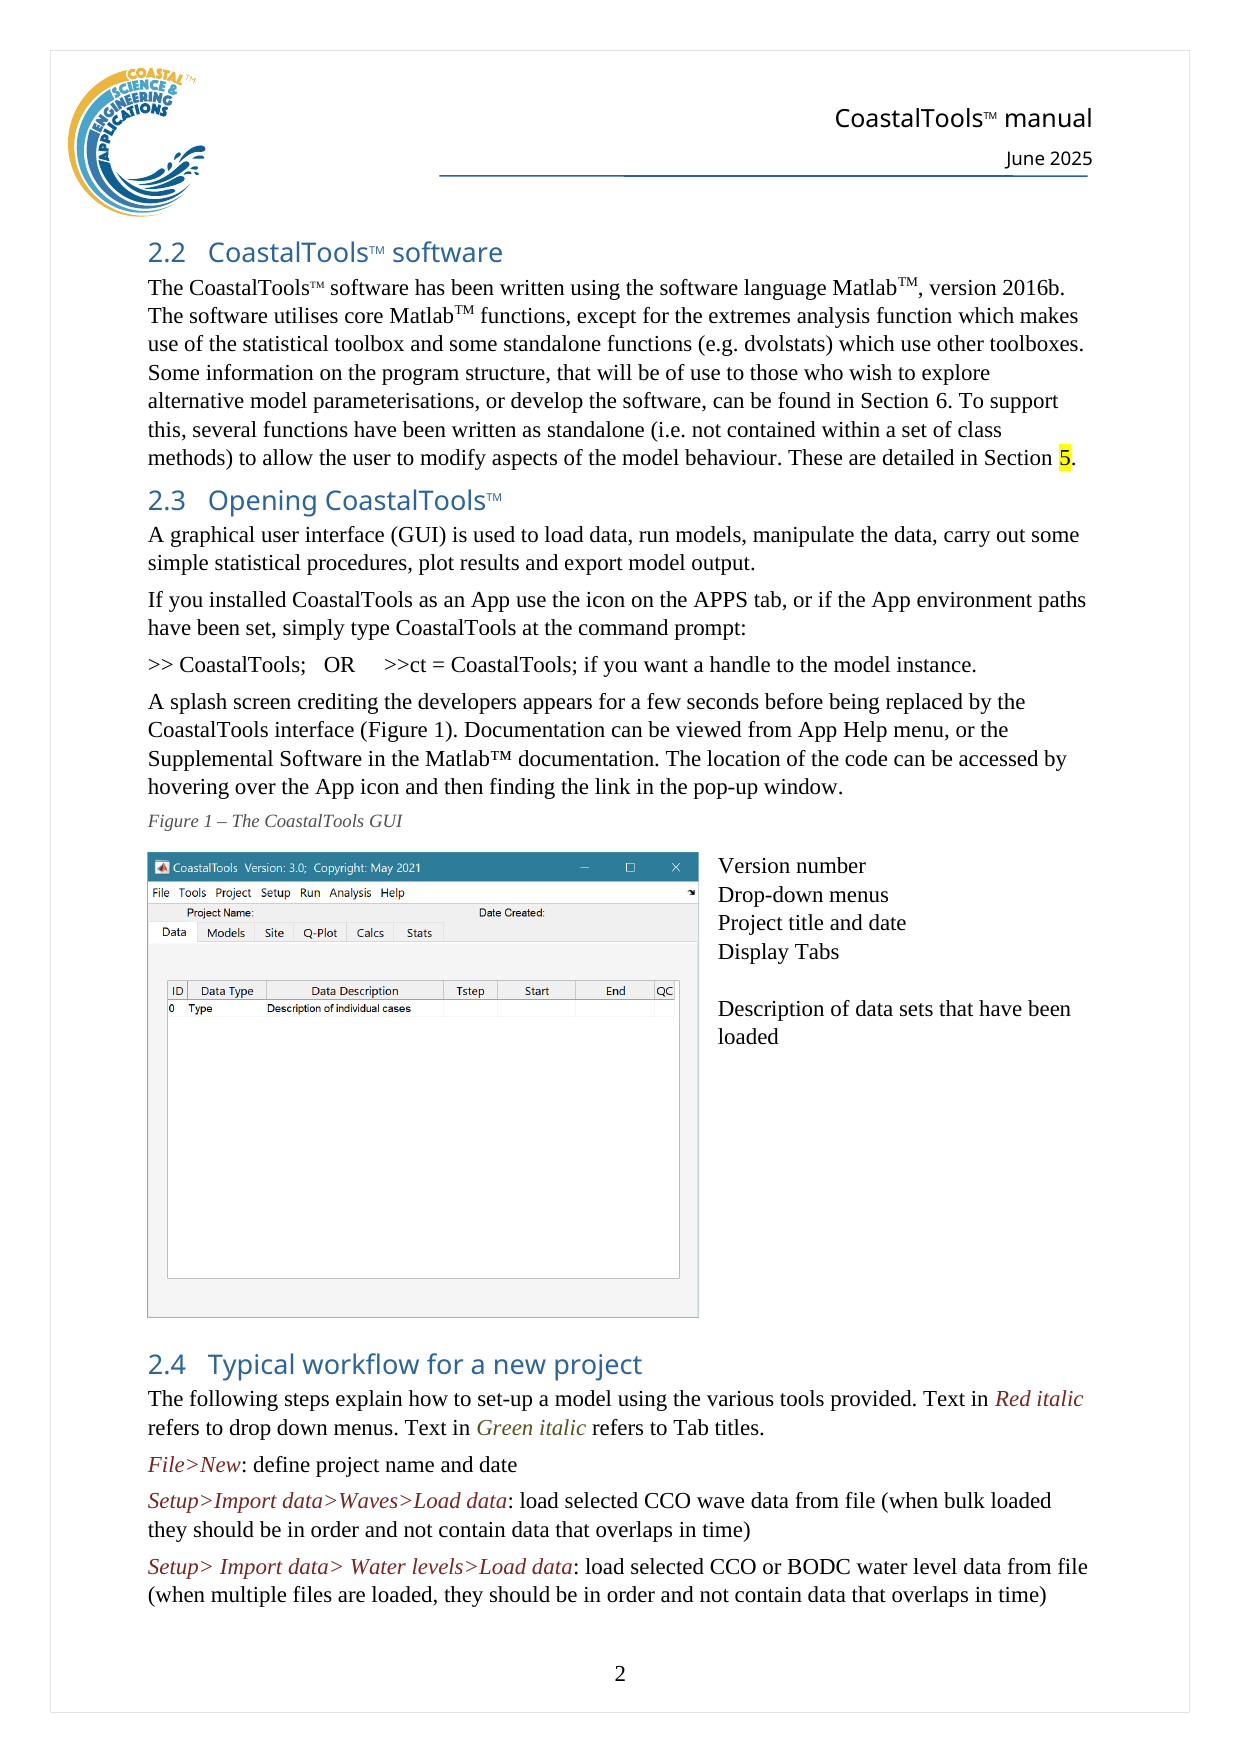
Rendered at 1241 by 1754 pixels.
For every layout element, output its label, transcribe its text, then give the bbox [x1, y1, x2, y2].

text Setup> Import data> Water levels>Load data: load selected CCO or BODC water level data from file (when multiple files are loaded, they should be in order and not contain data that overlaps in time) [148, 1553, 1093, 1607]
subtitle CoastalToolsTM software [148, 234, 1093, 271]
text A graphical user interface (GUI) is used to load data, run models, manipulate the data, carry out some simple statistical procedures, plot results and export model output. [148, 521, 1093, 576]
text >> CoastalTools; OR >>ct = CoastalTools; if you want a handle to the model instance. [148, 651, 1093, 678]
picture [147, 852, 699, 1318]
subtitle Opening CoastalToolsTM [148, 481, 1093, 518]
text File>New: define project name and date [148, 1451, 1093, 1477]
text Setup>Import data>Waves>Load data: load selected CCO wave data from file (when bulk loaded they should be in order and not contain data that overlaps in time) [148, 1487, 1093, 1542]
text A splash screen crediting the developers appears for a few seconds before being replaced by the CoastalTools interface (Figure 1). Documentation can be viewed from App Help menu, or the Supplemental Software in the Matlab™ documentation. The location of the code can be accessed by hovering over the App icon and then finding the link in the pop-up window. [148, 688, 1093, 800]
subtitle Typical workflow for a new project [148, 1346, 1093, 1383]
text The following steps explain how to set-up a model using the various tools provided. Text in Red italic refers to drop down menus. Text in Green italic refers to Tab titles. [148, 1386, 1093, 1440]
text If you installed CoastalTools as an App use the icon on the APPS tab, or if the App environment paths have been set, simply type CoastalTools at the command prompt: [148, 586, 1093, 641]
text Version number [699, 852, 1093, 879]
text The CoastalToolsTM software has been written using the software language MatlabTM, version 2016b. The software utilises core MatlabTM functions, except for the extremes analysis function which makes use of the statistical toolbox and some standalone functions (e.g. dvolstats) which use other toolboxes. Some information on the program structure, that will be of use to those who wish to explore alternative model parameterisations, or develop the software, can be found in Section 6. To support this, several functions have been written as standalone (i.e. not contained within a set of class methods) to allow the user to modify aspects of the model behaviour. These are detailed in Section 5. [148, 274, 1093, 471]
text Project title and date [699, 909, 1093, 936]
text Figure 1 – The CoastalTools GUI [148, 810, 1093, 832]
text Display Tabs [699, 938, 1093, 964]
text Drop-down menus [699, 881, 1093, 907]
text Description of data sets that have been loaded [699, 995, 1093, 1049]
